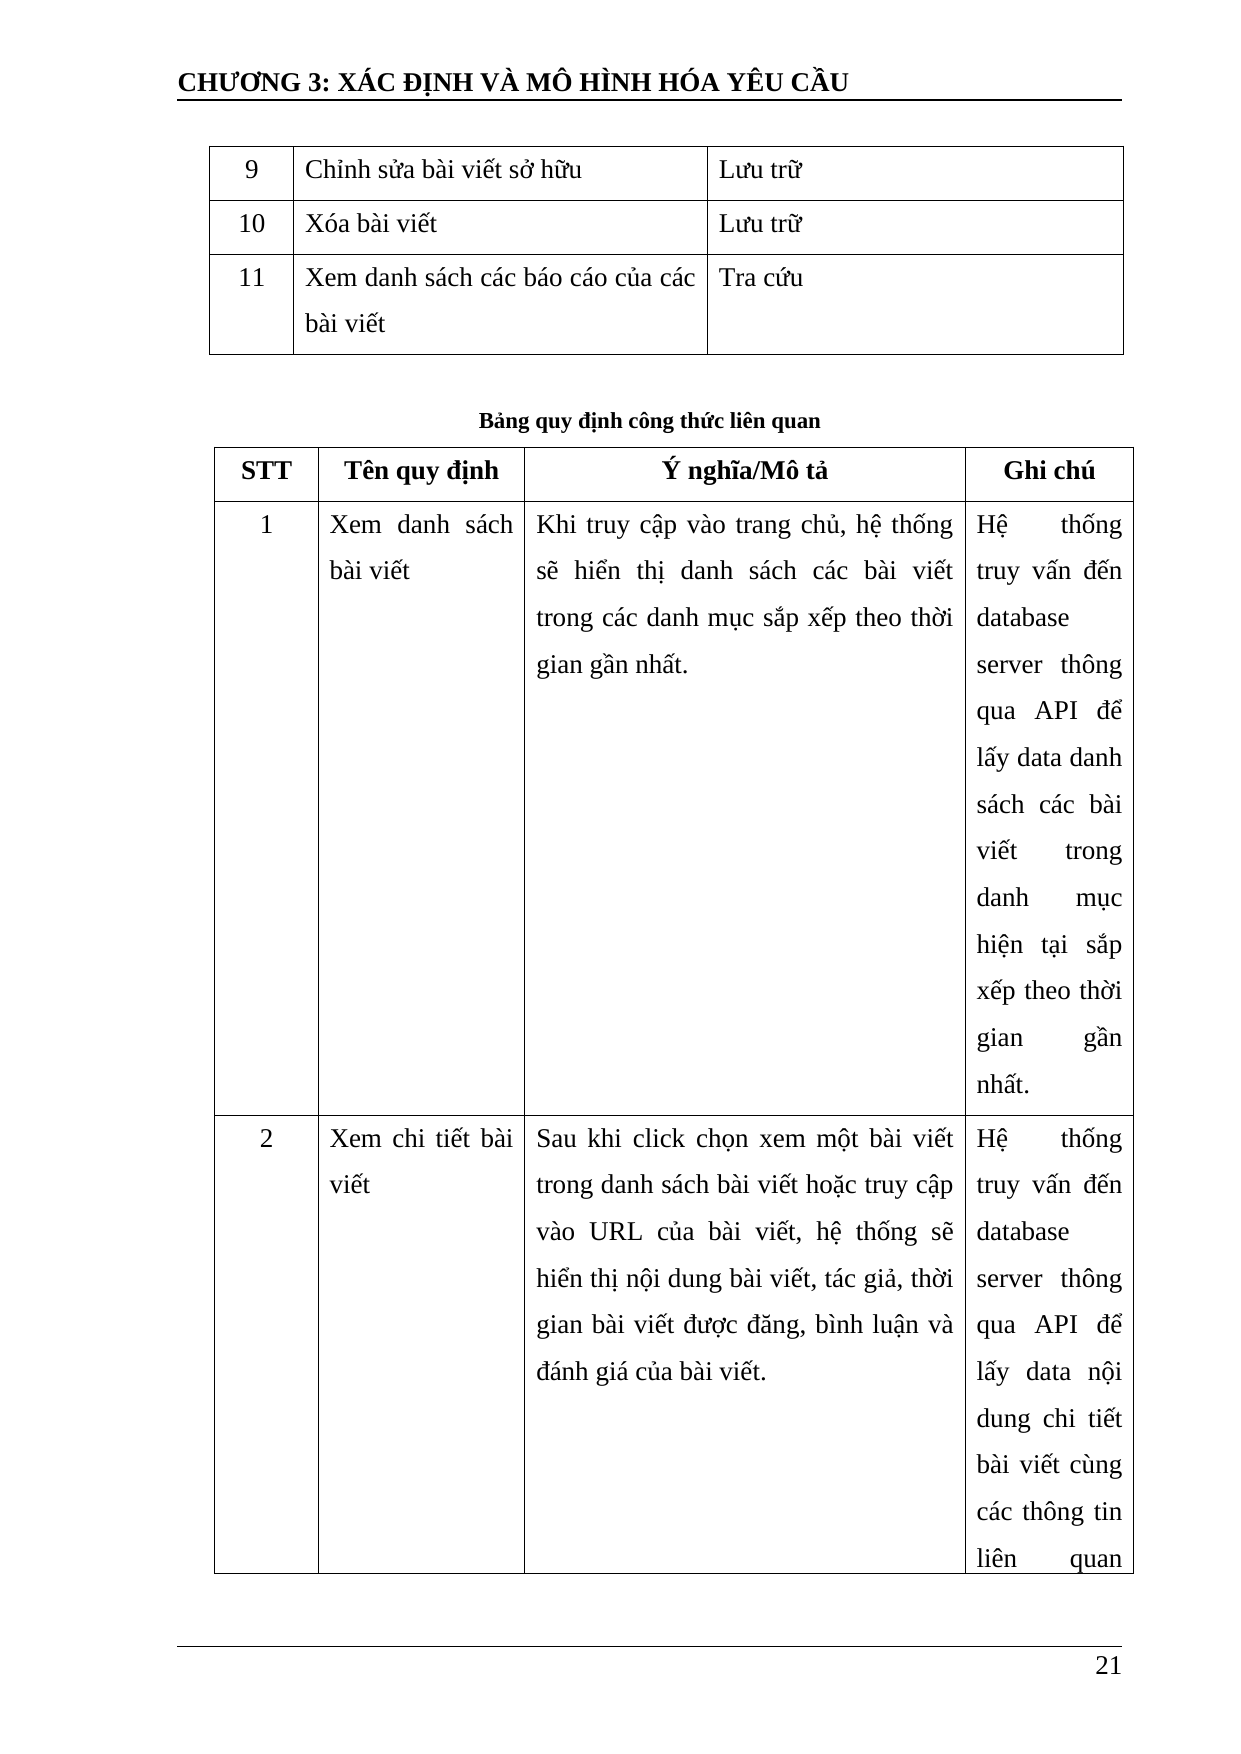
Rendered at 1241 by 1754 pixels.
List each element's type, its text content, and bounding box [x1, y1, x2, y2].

table_cell Hệ thống truy vấn đến database server thông qua API để lấy data danh sách các bài viết trong danh mục hiện tại sắp xếp theo thời gian gần nhất. [966, 502, 1133, 1114]
table_header Ý nghĩa/Mô tả [525, 448, 965, 501]
table_cell Lưu trữ [708, 201, 1123, 253]
table_cell 1 [215, 502, 318, 1114]
table_cell Khi truy cập vào trang chủ, hệ thống sẽ hiển thị danh sách các bài viết trong các danh mục sắp xếp theo thời gian gần nhất. [525, 502, 965, 1114]
table_cell 2 [215, 1116, 318, 1573]
table_cell Lưu trữ [708, 147, 1123, 199]
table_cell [319, 1116, 524, 1573]
table_header STT [215, 448, 318, 501]
text Bảng quy định công thức liên quan [177, 407, 1122, 433]
table_cell 9 [210, 147, 293, 199]
table_cell 11 [210, 255, 293, 354]
table_header Ghi chú [966, 448, 1133, 501]
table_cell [525, 1116, 965, 1573]
table_cell Xem danh sách bài viết [319, 502, 524, 1114]
table_cell Xem danh sách các báo cáo của các bài viết [294, 255, 707, 354]
table_cell Tra cứu [708, 255, 1123, 354]
table_cell 10 [210, 201, 293, 253]
table_cell Xóa bài viết [294, 201, 707, 253]
table_header Tên quy định [319, 448, 524, 501]
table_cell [966, 1116, 1133, 1573]
table_cell Chỉnh sửa bài viết sở hữu [294, 147, 707, 199]
